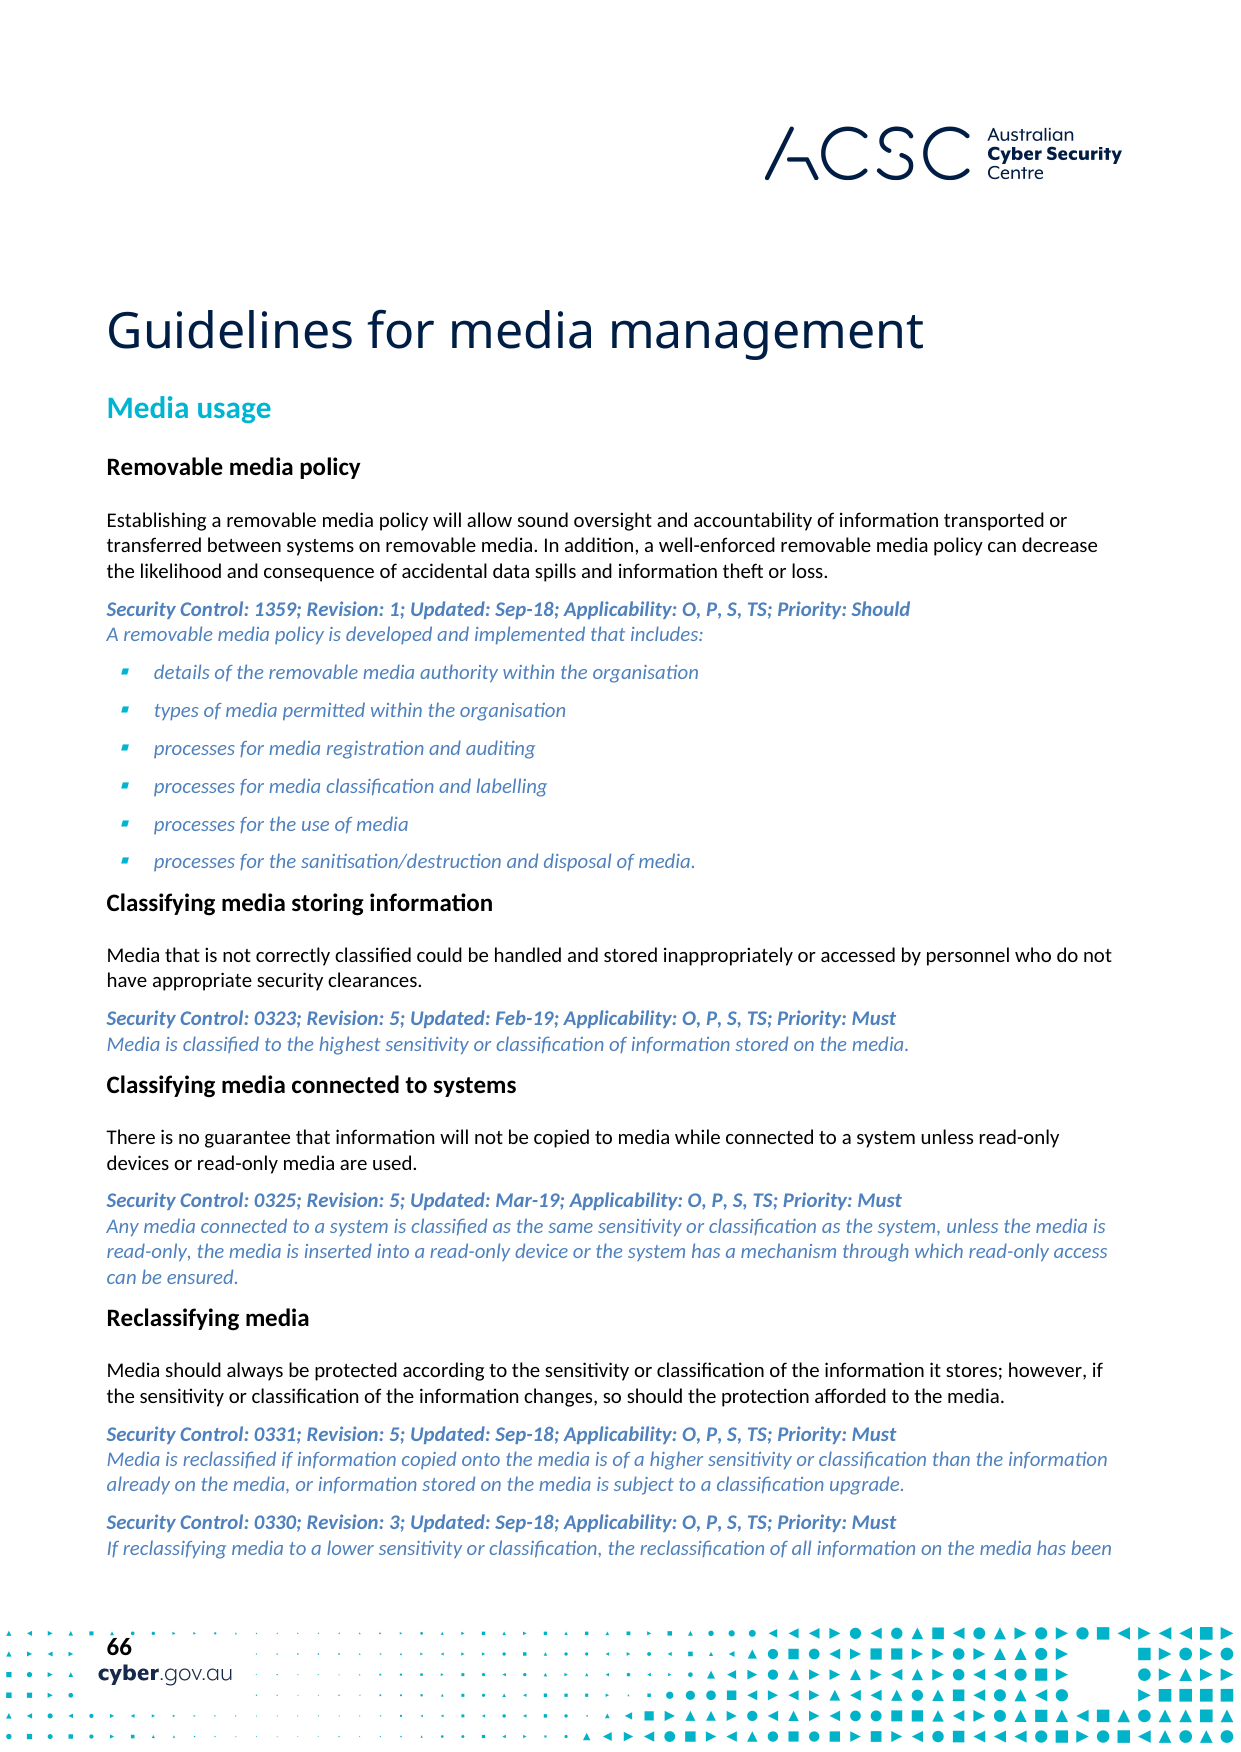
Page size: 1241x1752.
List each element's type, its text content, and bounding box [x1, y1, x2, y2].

text Media should always be protected according to the sensitivity or classification of the information it stores; however, if the sensitivity or classification of the information changes, so should the protection afforded to the media. [106, 1357, 1122, 1408]
text types of media permitted within the organisation [118, 697, 1122, 722]
text Security Control: 0323; Revision: 5; Updated: Feb-19; Applicability: O, P, S, TS; Priority: Must Media is classified to the highest sensitivity or classification of information stored on the media. [106, 1006, 1122, 1056]
picture [0, 1624, 1237, 1747]
text details of the removable media authority within the organisation [118, 659, 1122, 684]
subtitle Removable media policy [106, 452, 1122, 482]
text Media that is not correctly classified could be handled and stored inappropriately or accessed by personnel who do not have appropriate security clearances. [106, 942, 1122, 993]
text processes for media registration and auditing [118, 735, 1122, 760]
subtitle Guidelines for media management [106, 295, 1122, 363]
text Security Control: 1359; Revision: 1; Updated: Sep-18; Applicability: O, P, S, TS; Priority: Should A removable media policy is developed and implemented that includes: [106, 596, 1122, 647]
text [106, 1509, 1122, 1560]
subtitle Classifying media storing information [106, 887, 1122, 917]
text There is no guarantee that information will not be copied to media while connected to a system unless read-only devices or read-only media are used. [106, 1124, 1122, 1175]
text Security Control: 0331; Revision: 5; Updated: Sep-18; Applicability: O, P, S, TS; Priority: Must Media is reclassified if information copied onto the media is of a higher sensitivity or classification than the information already on the media, or information stored on the media is subject to a classification upgrade. [106, 1421, 1122, 1497]
text Security Control: 0325; Revision: 5; Updated: Mar-19; Applicability: O, P, S, TS; Priority: Must Any media connected to a system is classified as the same sensitivity or classification as the system, unless the media is read-only, the media is inserted into a read-only device or the system has a mechanism through which read-only access can be ensured. [106, 1188, 1122, 1289]
text processes for media classification and labelling [118, 773, 1122, 798]
text processes for the sanitisation/destruction and disposal of media. [118, 849, 1122, 874]
text processes for the use of media [118, 811, 1122, 836]
subtitle Media usage [106, 388, 1122, 427]
subtitle Reclassifying media [106, 1302, 1122, 1332]
text Establishing a removable media policy will allow sound oversight and accountability of information transported or transferred between systems on removable media. In addition, a well-enforced removable media policy can decrease the likelihood and consequence of accidental data spills and information theft or loss. [106, 507, 1122, 583]
picture [0, 0, 1240, 317]
subtitle Classifying media connected to systems [106, 1069, 1122, 1099]
